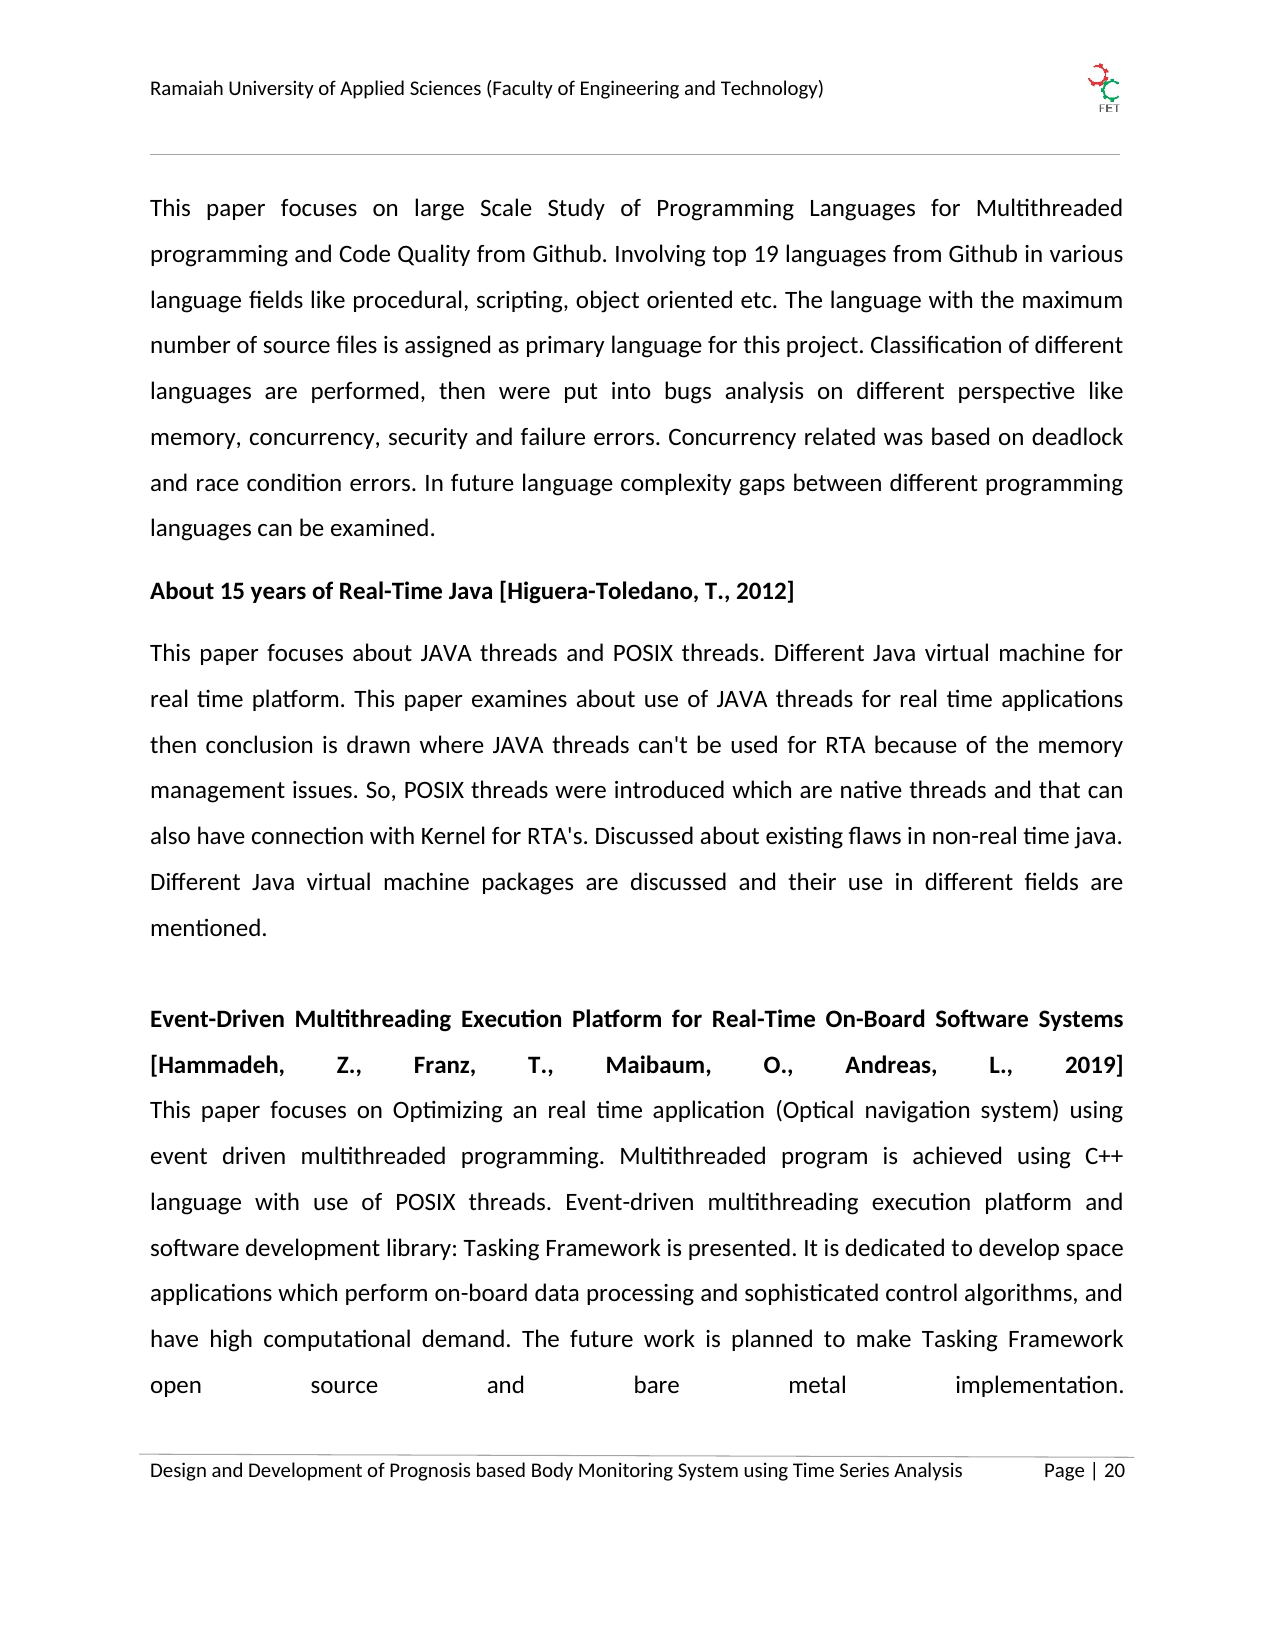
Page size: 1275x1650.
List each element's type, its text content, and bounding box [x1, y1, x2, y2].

text This paper focuses on large Scale Study of Programming Languages for Multithreaded programming and Code Quality from Github. Involving top 19 languages from Github in various language fields like procedural, scripting, object oriented etc. The language with the maximum number of source files is assigned as primary language for this project. Classification of different languages are performed, then were put into bugs analysis on different perspective like memory, concurrency, security and failure errors. Concurrency related was based on deadlock and race condition errors. In future language complexity gaps between different programming languages can be examined. [150, 192, 1125, 543]
text About 15 years of Real-Time Java [Higuera-Toledano, T., 2012] [150, 575, 1125, 605]
picture [1084, 57, 1125, 118]
text This paper focuses about JAVA threads and POSIX threads. Different Java virtual machine for real time platform. This paper examines about use of JAVA threads for real time applications then conclusion is drawn where JAVA threads can't be used for RTA because of the memory management issues. So, POSIX threads were introduced which are native threads and that can also have connection with Kernel for RTA's. Discussed about existing flaws in non-real time java. Different Java virtual machine packages are discussed and their use in different fields are mentioned. Event-Driven Multithreading Execution Platform for Real-Time On-Board Software Systems [Hammadeh, Z., Franz, T., Maibaum, O., Andreas, L., 2019] This paper focuses on Optimizing an real time application (Optical navigation system) using event driven multithreaded programming. Multithreaded program is achieved using C++ language with use of POSIX threads. Event-driven multithreading execution platform and software development library: Tasking Framework is presented. It is dedicated to develop space applications which perform on-board data processing and sophisticated control algorithms, and have high computational demand. The future work is planned to make Tasking Framework open source and bare metal implementation. [150, 637, 1125, 1445]
